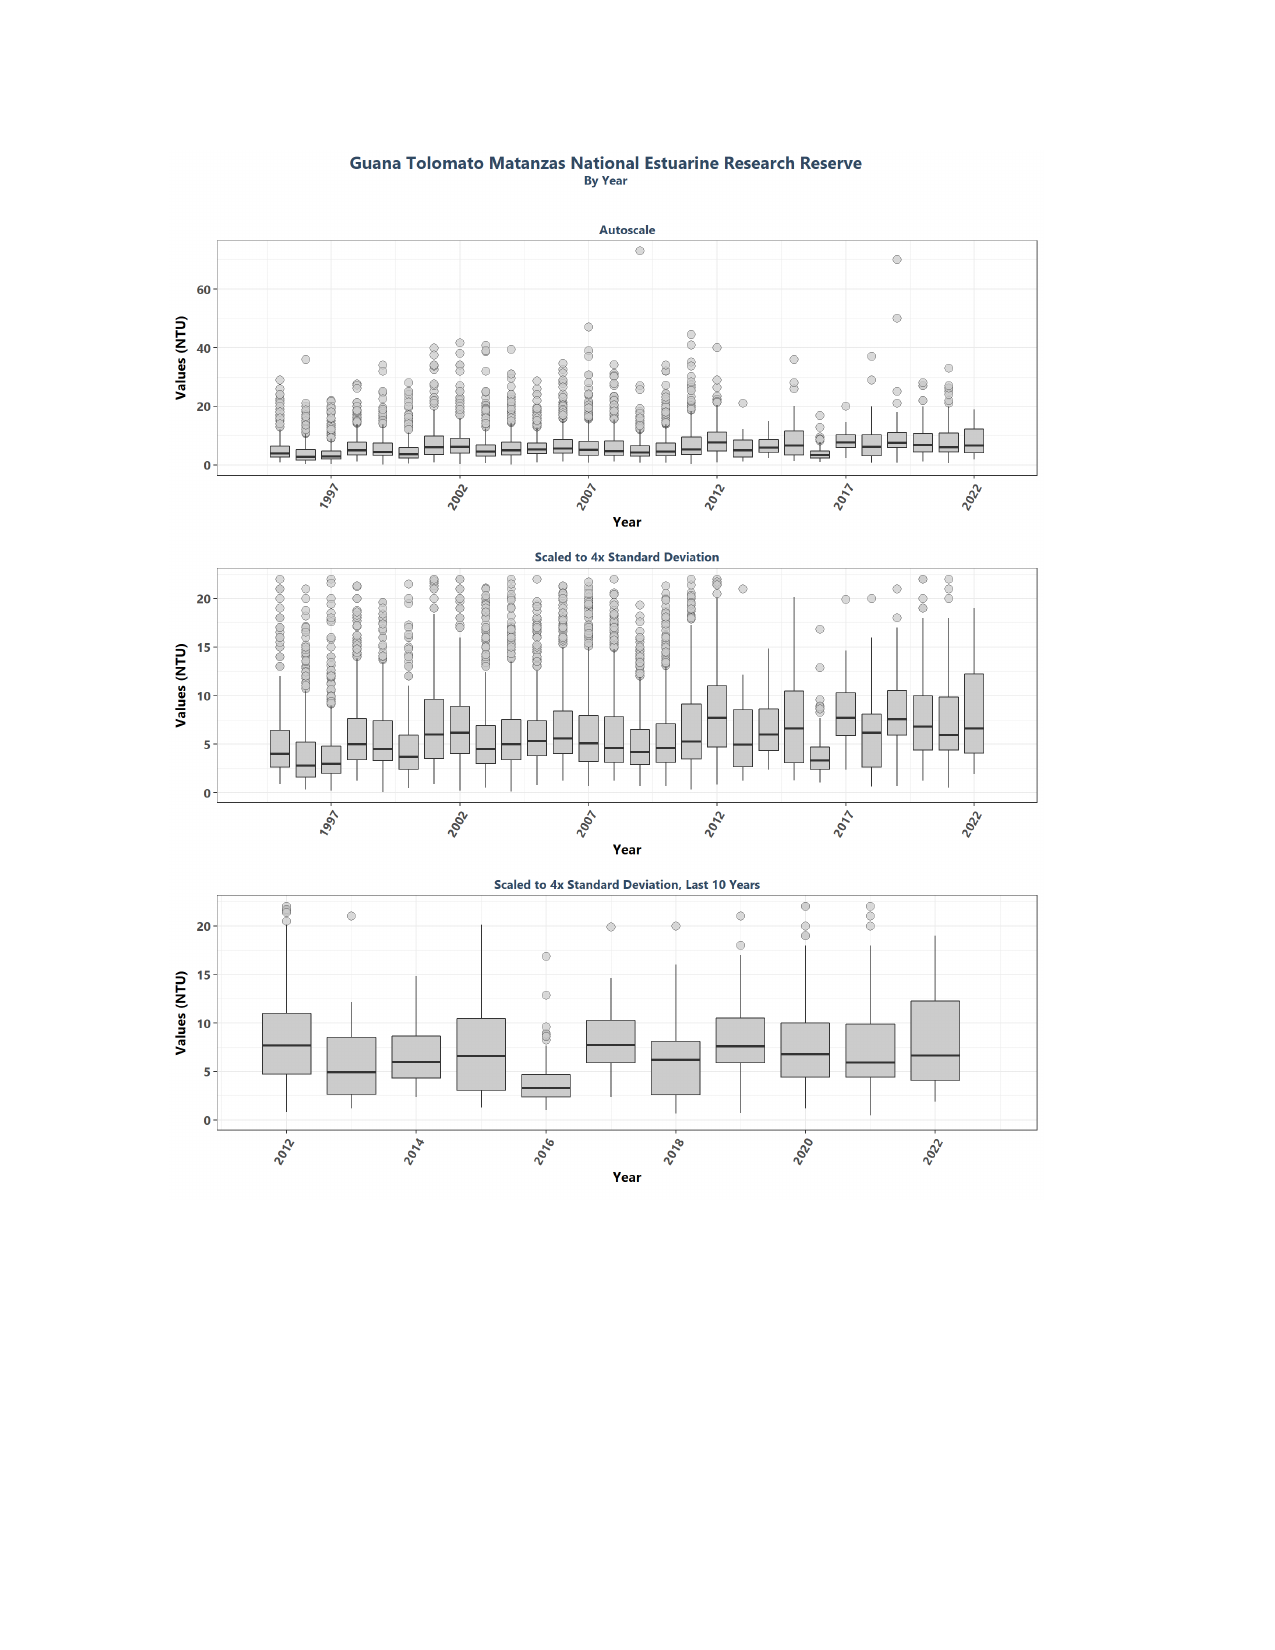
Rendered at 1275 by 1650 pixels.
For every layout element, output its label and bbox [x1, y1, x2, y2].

picture [168, 150, 1044, 1200]
